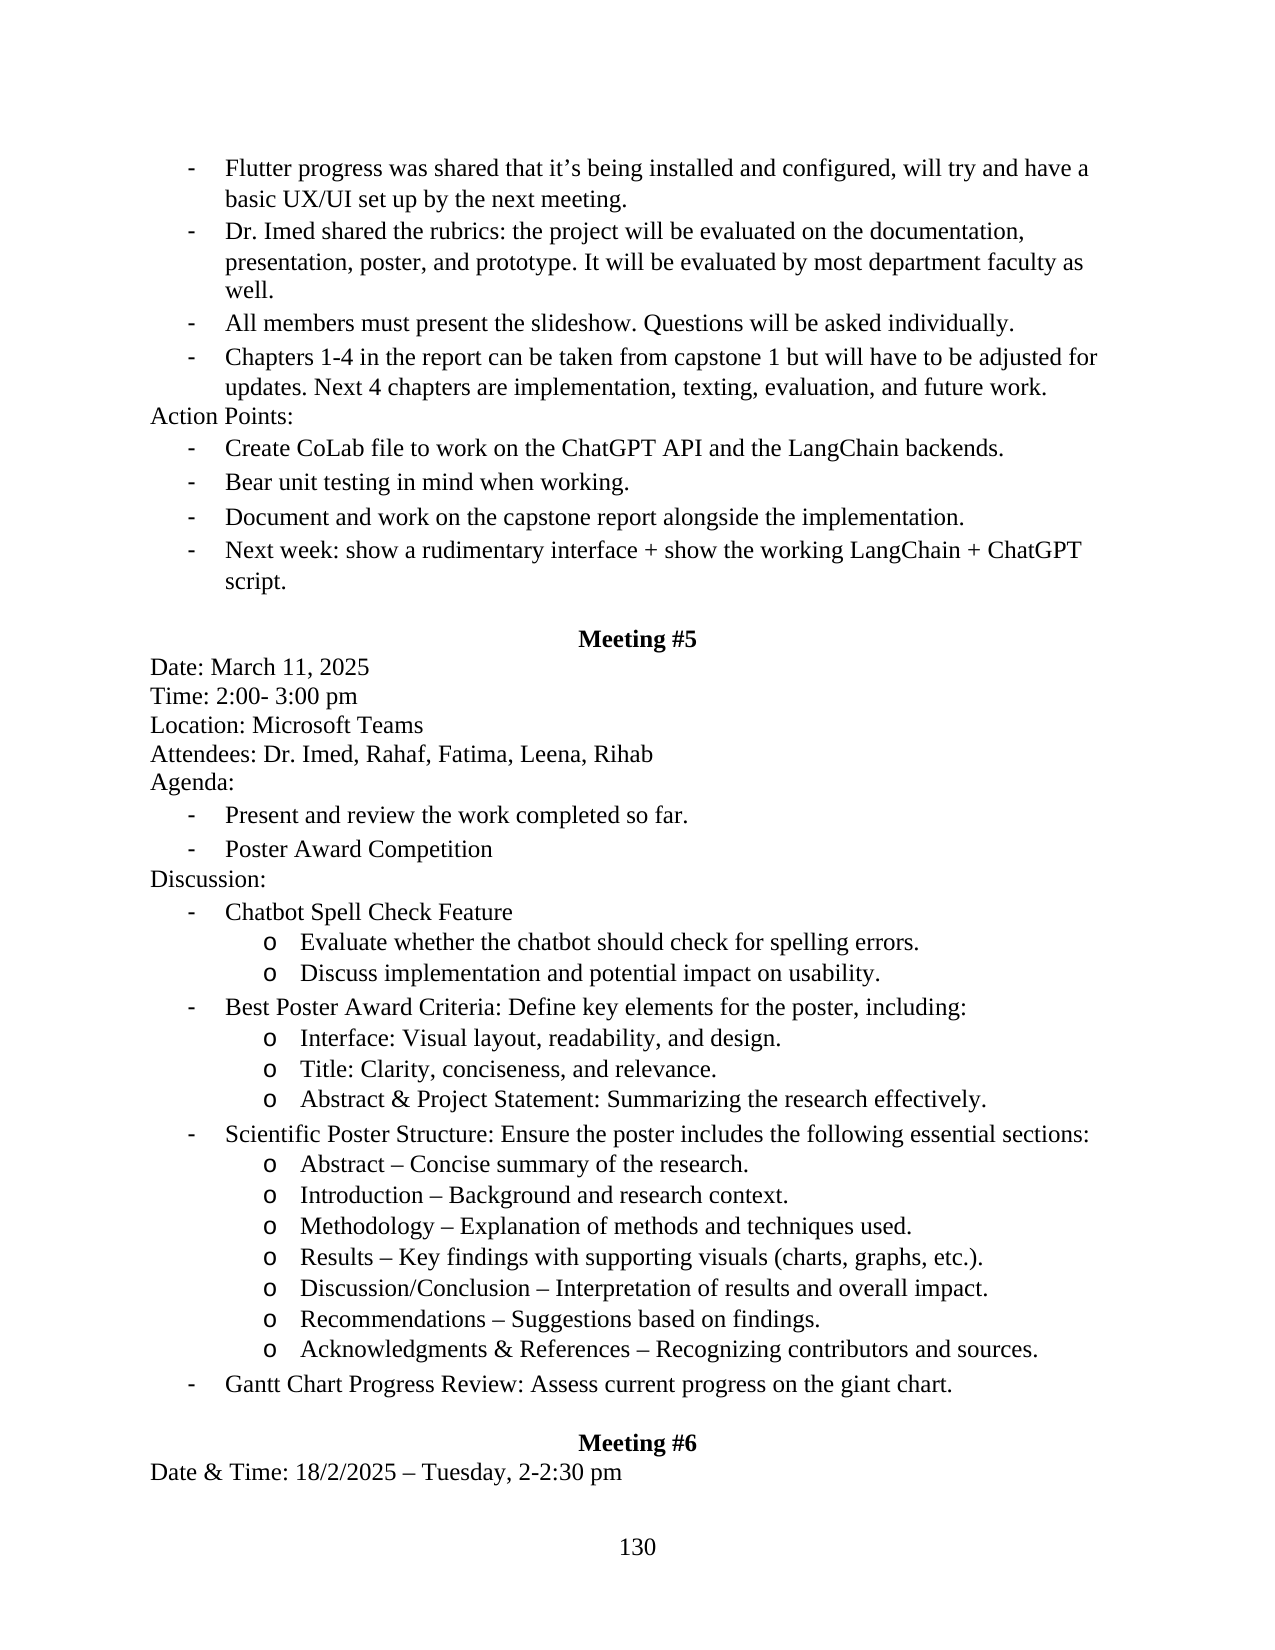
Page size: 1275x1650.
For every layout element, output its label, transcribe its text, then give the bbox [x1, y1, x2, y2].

list Introduction – Background and research context. [262, 1180, 1125, 1211]
list Title: Clarity, conciseness, and relevance. [262, 1054, 1125, 1084]
list Dr. Imed shared the rubrics: the project will be evaluated on the documentation, presentation, poster, and prototype. It will be evaluated by most department faculty as well. [187, 213, 1125, 304]
list Best Poster Award Criteria: Define key elements for the poster, including: [187, 989, 1125, 1023]
list Evaluate whether the chatbot should check for spelling errors. [262, 927, 1125, 958]
list All members must present the slideshow. Questions will be asked individually. [187, 304, 1125, 338]
list Recommendations – Suggestions based on findings. [262, 1304, 1125, 1334]
text Meeting #6 [150, 1428, 1125, 1457]
list Scientific Poster Structure: Ensure the poster includes the following essential sections: [187, 1115, 1125, 1149]
list Discussion/Conclusion – Interpretation of results and overall impact. [262, 1273, 1125, 1304]
list Document and work on the capstone report alongside the implementation. [187, 498, 1125, 532]
list Interface: Visual layout, readability, and design. [262, 1023, 1125, 1054]
list Chatbot Spell Check Feature [187, 893, 1125, 927]
text Discussion: [150, 864, 1125, 893]
list Abstract – Concise summary of the research. [262, 1149, 1125, 1180]
list Poster Award Competition [187, 830, 1125, 864]
list Acknowledgments & References – Recognizing contributors and sources. [262, 1334, 1125, 1365]
list Gantt Chart Progress Review: Assess current progress on the giant chart. [187, 1365, 1125, 1399]
list Present and review the work completed so far. [187, 796, 1125, 830]
text Attendees: Dr. Imed, Rahaf, Fatima, Leena, Rihab [150, 739, 1125, 767]
list Methodology – Explanation of methods and techniques used. [262, 1211, 1125, 1242]
text Action Points: [150, 401, 1125, 430]
list Abstract & Project Statement: Summarizing the research effectively. [262, 1084, 1125, 1115]
list Chapters 1-4 in the report can be taken from capstone 1 but will have to be adjusted for updates. Next 4 chapters are implementation, texting, evaluation, and future work. [187, 338, 1125, 401]
list Discuss implementation and potential impact on usability. [262, 958, 1125, 989]
list Results – Key findings with supporting visuals (charts, graphs, etc.). [262, 1242, 1125, 1273]
text Date: March 11, 2025 [150, 652, 1125, 681]
text Meeting #5 [150, 624, 1125, 652]
list Flutter progress was shared that it’s being installed and configured, will try and have a basic UX/UI set up by the next meeting. [187, 150, 1125, 213]
text Date & Time: 18/2/2025 – Tuesday, 2-2:30 pm [150, 1457, 1125, 1486]
text Time: 2:00- 3:00 pm [150, 681, 1125, 710]
list Create CoLab file to work on the ChatGPT API and the LangChain backends. [187, 430, 1125, 464]
list Bear unit testing in mind when working. [187, 464, 1125, 498]
text Agenda: [150, 767, 1125, 796]
text Location: Microsoft Teams [150, 710, 1125, 739]
list Next week: show a rudimentary interface + show the working LangChain + ChatGPT script. [187, 532, 1125, 595]
